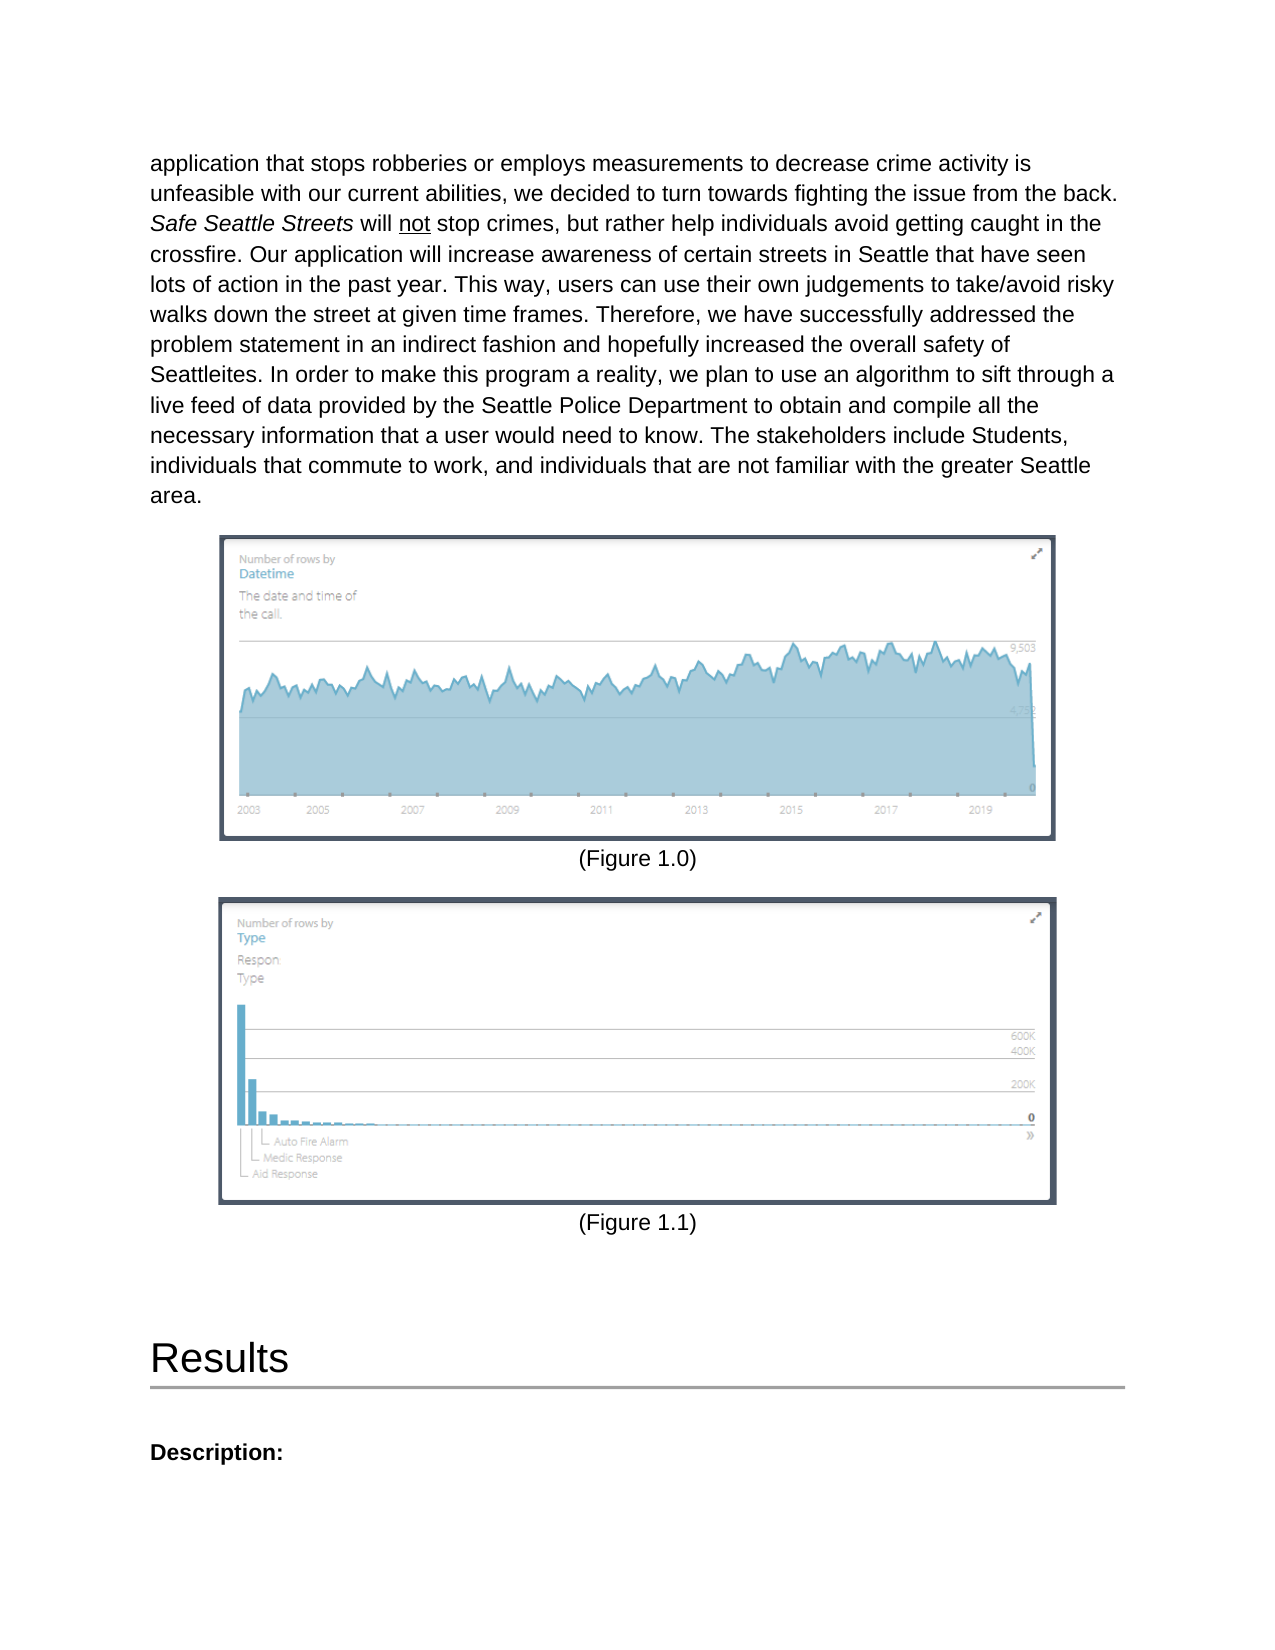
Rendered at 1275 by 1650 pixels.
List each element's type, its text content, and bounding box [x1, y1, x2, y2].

picture [218, 897, 1057, 1205]
picture [219, 535, 1056, 841]
text Description: [150, 1439, 1125, 1465]
subtitle Results [150, 1334, 1125, 1382]
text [150, 150, 1125, 509]
